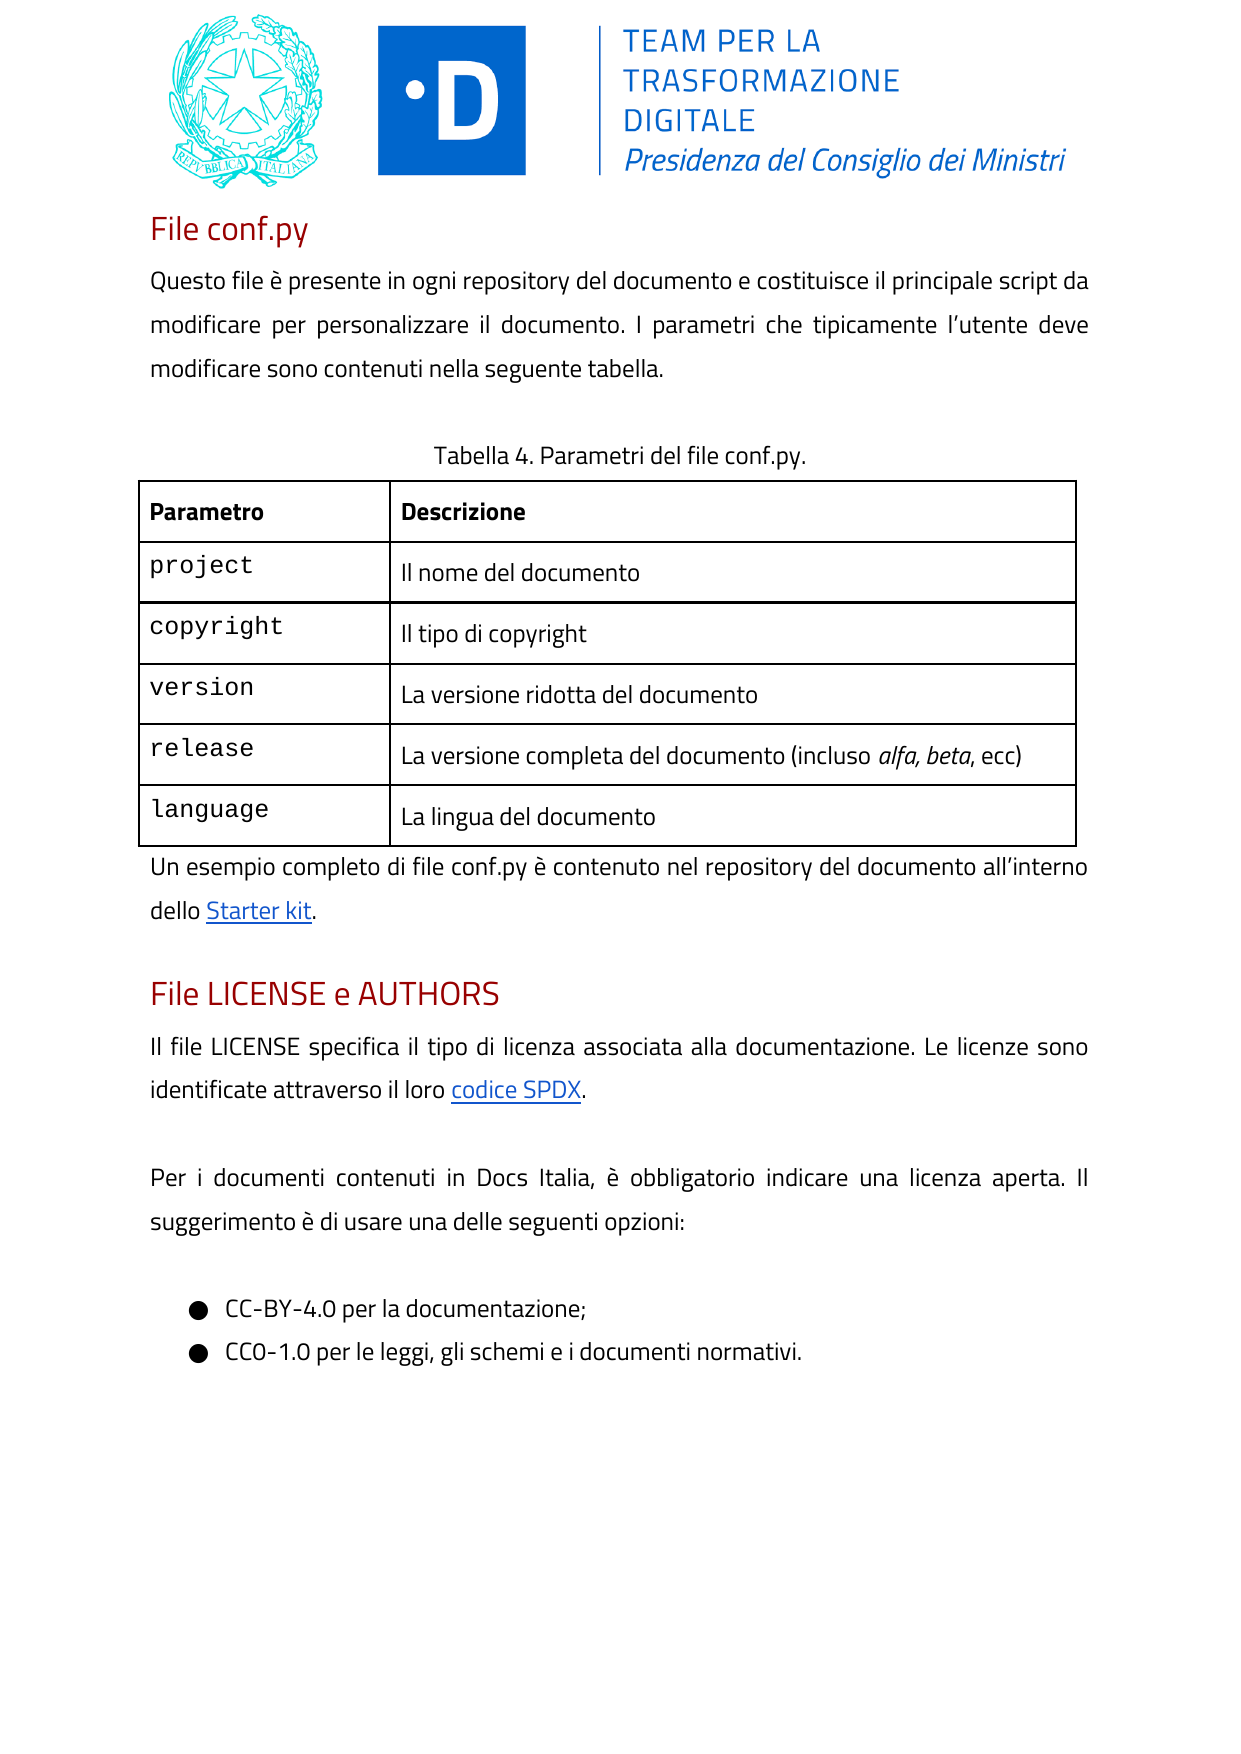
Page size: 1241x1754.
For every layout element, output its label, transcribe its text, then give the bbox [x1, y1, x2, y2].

table_cell Il nome del documento [391, 543, 1075, 601]
table_cell La lingua del documento [391, 786, 1075, 845]
list CC-BY-4.0 per la documentazione; [187, 1289, 1090, 1327]
table_cell copyright [140, 604, 389, 662]
text Un esempio completo di file conf.py è contenuto nel repository del documento all’interno dello Starter kit. [150, 847, 1090, 929]
table_cell version [140, 665, 389, 723]
subtitle File LICENSE e AUTHORS [150, 968, 1090, 1019]
table_cell release [140, 725, 389, 784]
table_cell La versione completa del documento (incluso alfa, beta, ecc) [391, 725, 1075, 784]
list CC0-1.0 per le leggi, gli schemi e i documenti normativi. [187, 1332, 1090, 1371]
subtitle File conf.py [150, 203, 1090, 253]
table_cell project [140, 543, 389, 601]
picture [150, 0, 1091, 203]
table_cell Il tipo di copyright [391, 604, 1075, 662]
text Tabella 4. Parametri del file conf.py. [150, 436, 1090, 474]
table_cell language [140, 786, 389, 845]
table_header Parametro [140, 482, 389, 541]
text Il file LICENSE specifica il tipo di licenza associata alla documentazione. Le licenze sono identificate attraverso il loro codice SPDX. [150, 1027, 1090, 1109]
text Questo file è presente in ogni repository del documento e costituisce il principale script da modificare per personalizzare il documento. I parametri che tipicamente l’utente deve modificare sono contenuti nella seguente tabella. [150, 261, 1090, 387]
text Per i documenti contenuti in Docs Italia, è obbligatorio indicare una licenza aperta. Il suggerimento è di usare una delle seguenti opzioni: [150, 1158, 1090, 1239]
table_cell La versione ridotta del documento [391, 665, 1075, 723]
table_header Descrizione [391, 482, 1075, 541]
